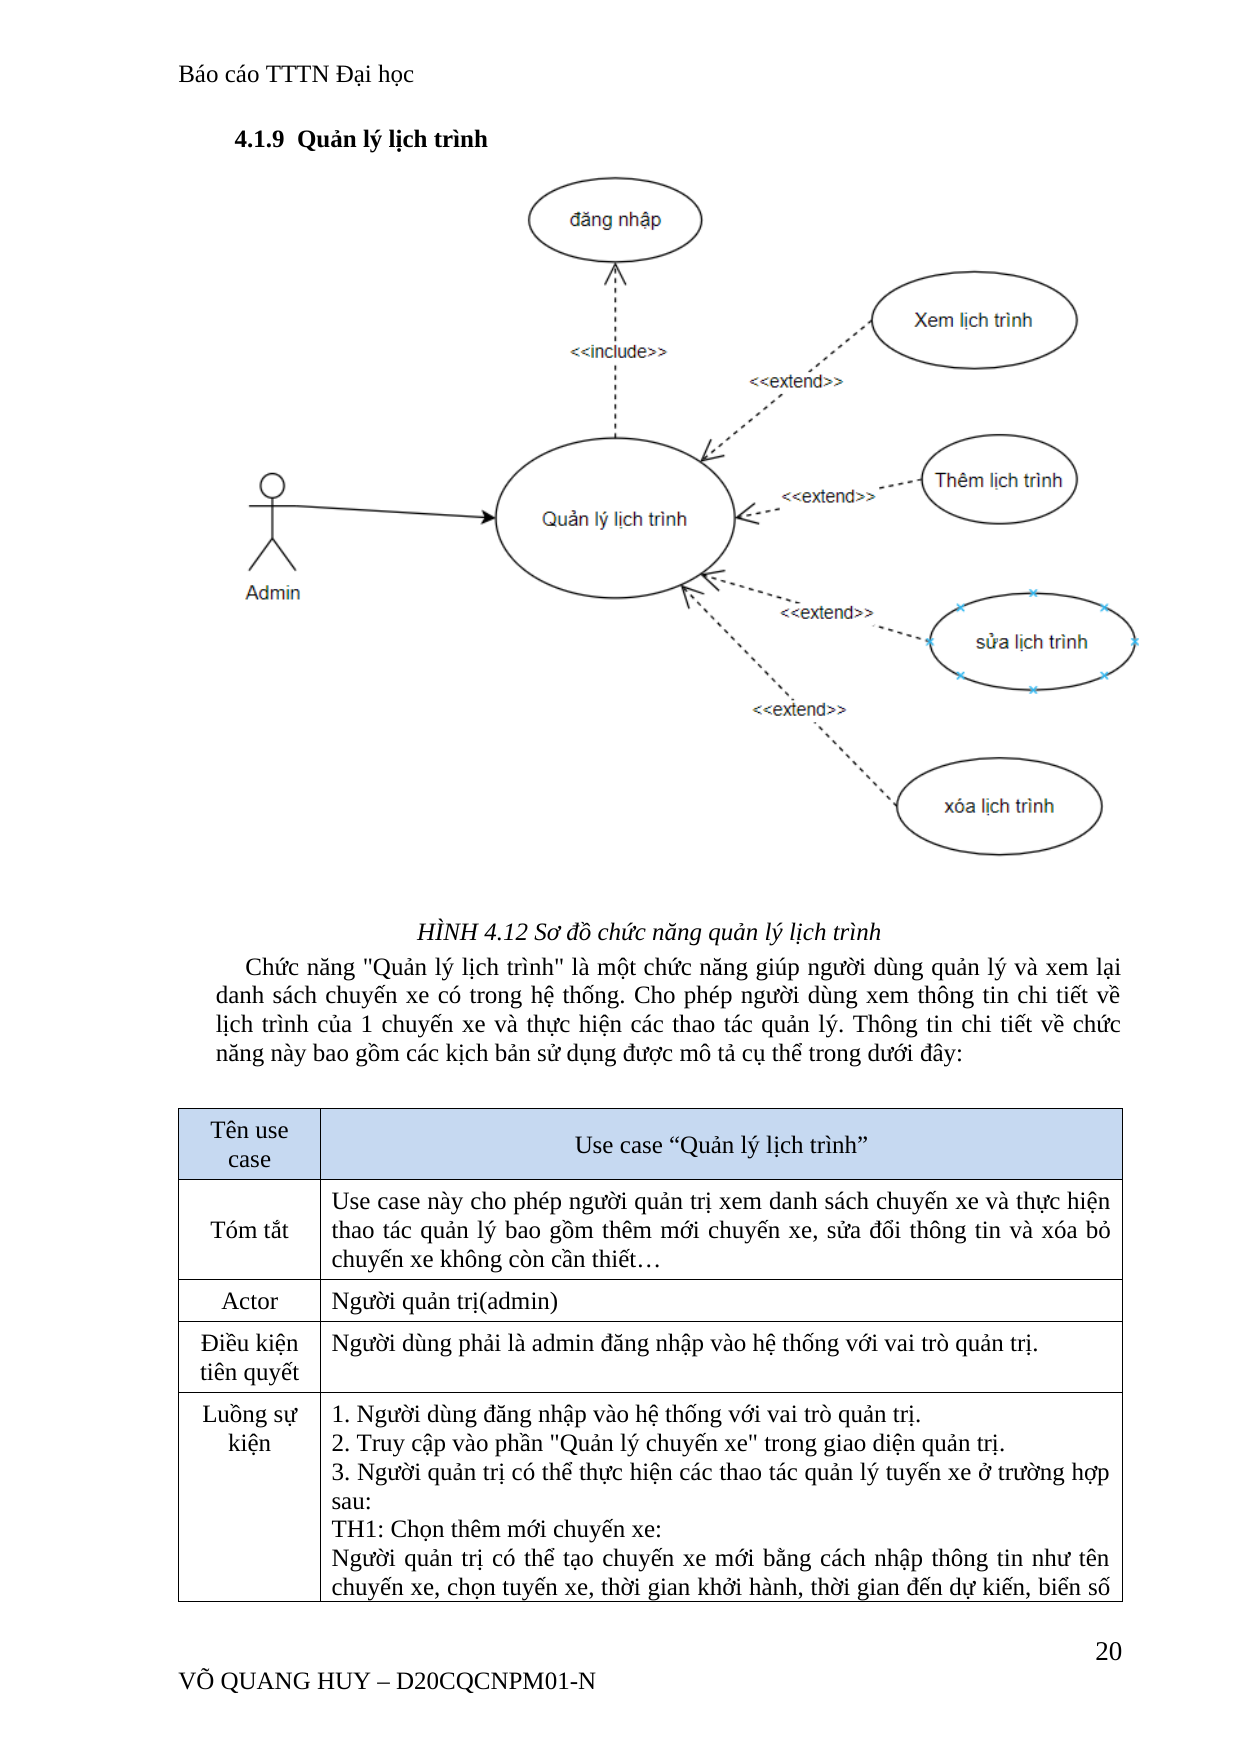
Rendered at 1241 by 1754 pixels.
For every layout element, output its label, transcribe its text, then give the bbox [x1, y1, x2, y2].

text HÌNH 4.12 Sơ đồ chức năng quản lý lịch trình [178, 917, 1122, 946]
table_header Tên use case [179, 1109, 320, 1179]
table_cell Actor [179, 1280, 320, 1321]
table_cell Use case này cho phép người quản trị xem danh sách chuyến xe và thực hiện thao tác quản lý bao gồm thêm mới chuyến xe, sửa đổi thông tin và xóa bỏ chuyến xe không còn cần thiết… [321, 1180, 1122, 1279]
table_cell Người quản trị(admin) [321, 1280, 1122, 1321]
table_cell Điều kiện tiên quyết [179, 1322, 320, 1392]
table_cell Người dùng phải là admin đăng nhập vào hệ thống với vai trò quản trị. [321, 1322, 1122, 1392]
table_header Use case “Quản lý lịch trình” [321, 1109, 1122, 1179]
text 4.1.9 Quản lý lịch trình [216, 124, 1122, 153]
picture [186, 159, 1166, 911]
table_cell Tóm tắt [179, 1180, 320, 1279]
text Chức năng "Quản lý lịch trình" là một chức năng giúp người dùng quản lý và xem lại danh sách chuyến xe có trong hệ thống. Cho phép người dùng xem thông tin chi tiết về lịch trình của 1 chuyến xe và thực hiện các thao tác quản lý. Thông tin chi tiết về chức năng này bao gồm các kịch bản sử dụng được mô tả cụ thể trong dưới đây: [216, 952, 1122, 1067]
table_cell Luồng sự kiện [179, 1393, 320, 1601]
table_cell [321, 1393, 1122, 1601]
